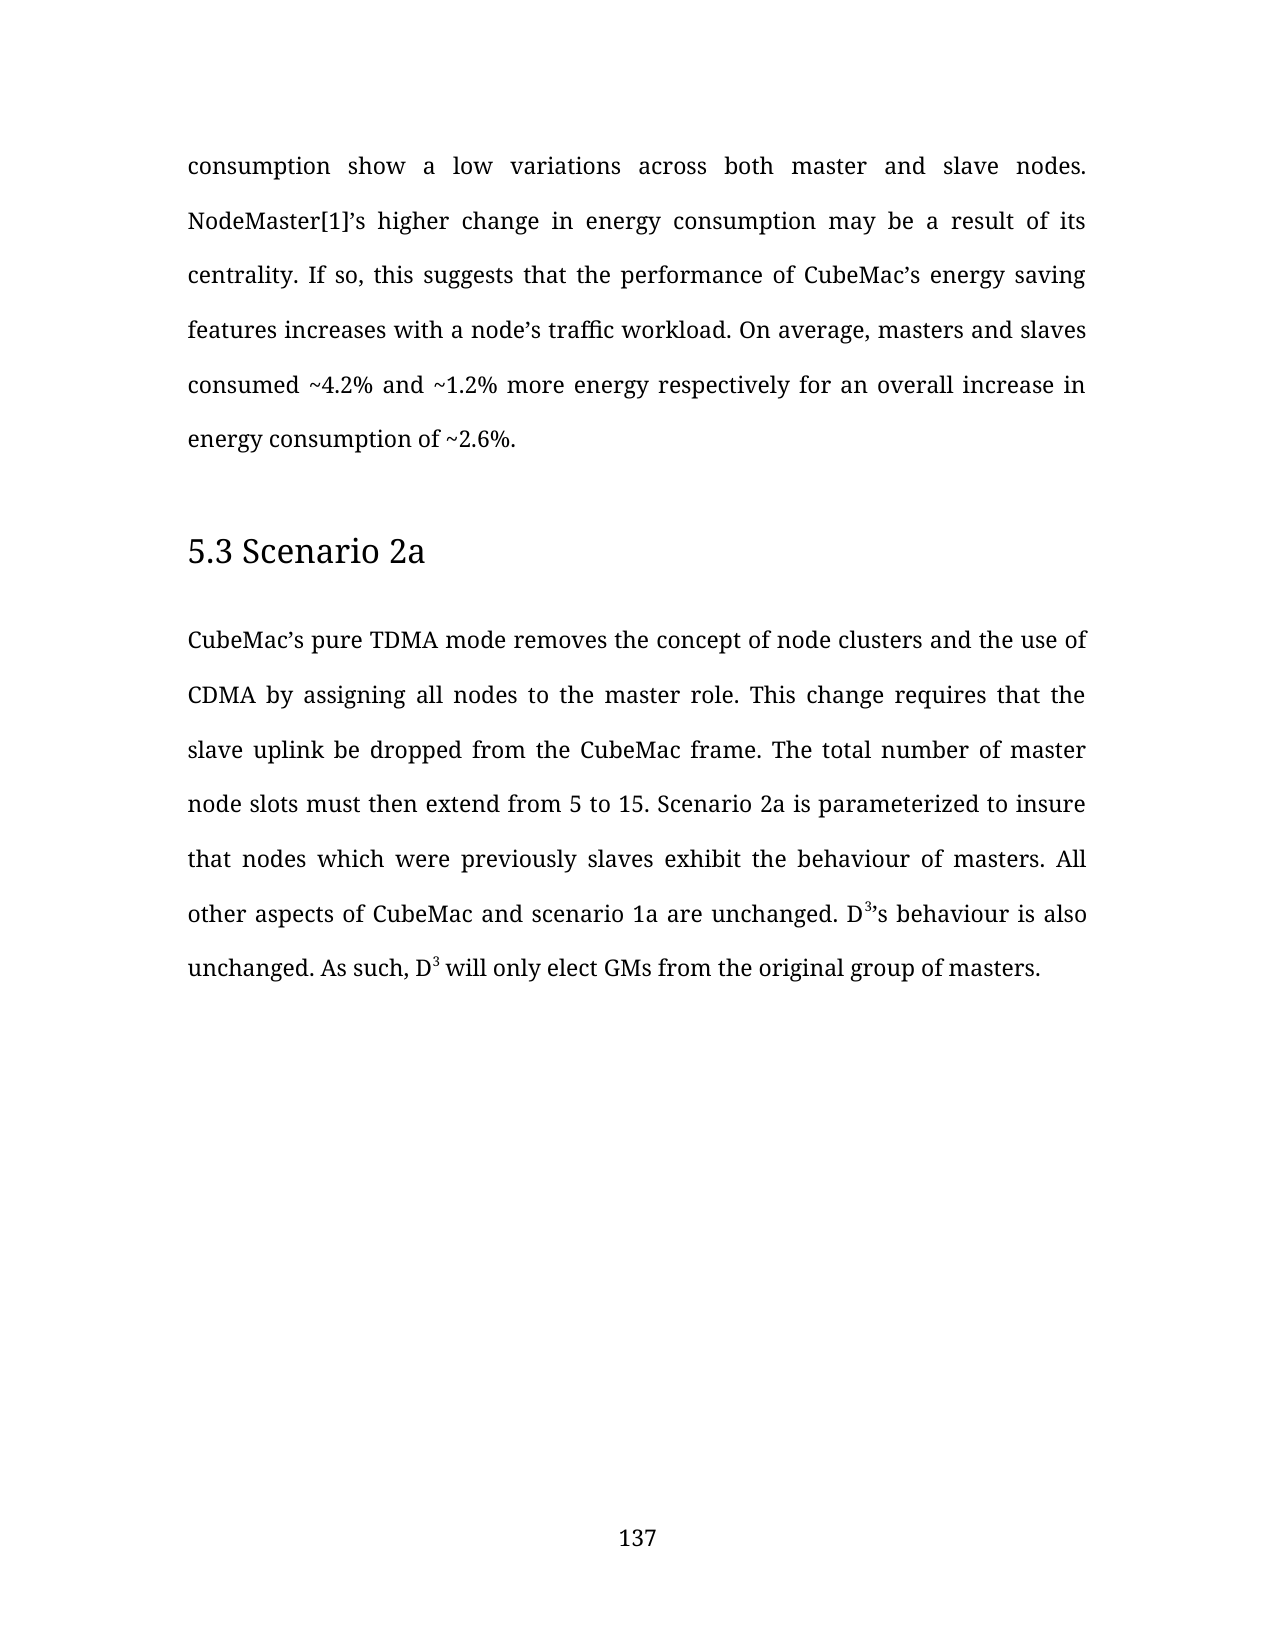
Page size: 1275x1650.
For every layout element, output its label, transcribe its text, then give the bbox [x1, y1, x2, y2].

text CubeMac’s pure TDMA mode removes the concept of node clusters and the use of CDMA by assigning all nodes to the master role. This change requires that the slave uplink be dropped from the CubeMac frame. The total number of master node slots must then extend from 5 to 15. Scenario 2a is parameterized to insure that nodes which were previously slaves exhibit the behaviour of masters. All other aspects of CubeMac and scenario 1a are unchanged. D3’s behaviour is also unchanged. As such, D3 will only elect GMs from the original group of masters. [187, 624, 1087, 984]
subtitle Scenario 2a [187, 528, 1087, 573]
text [187, 150, 1087, 455]
